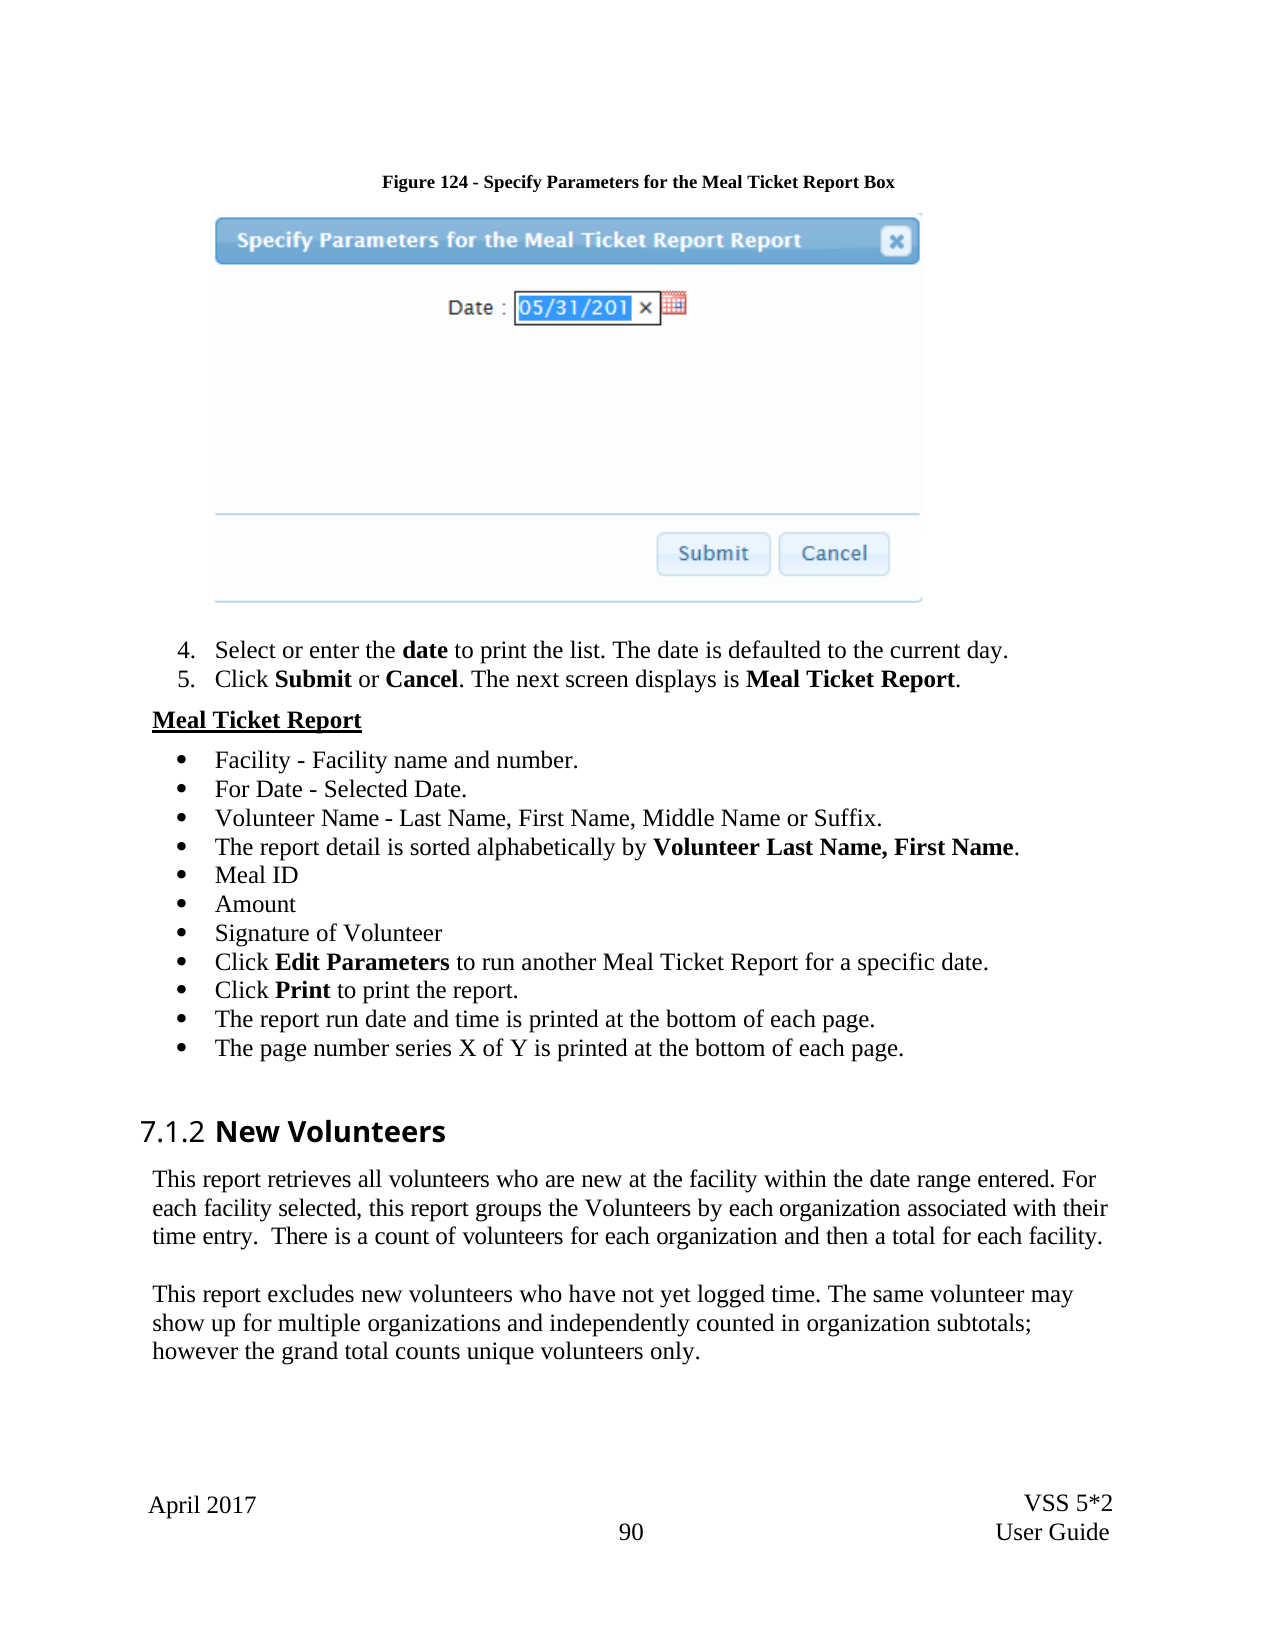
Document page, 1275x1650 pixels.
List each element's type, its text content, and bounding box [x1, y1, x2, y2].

list Click Submit or Cancel. The next screen displays is Meal Ticket Report. [177, 664, 1137, 693]
list Click Edit Parameters to run another Meal Ticket Report for a specific date. [177, 947, 1137, 975]
text This report excludes new volunteers who have not yet logged time. The same volunteer may show up for multiple organizations and independently counted in organization subtotals; however the grand total counts unique volunteers only. [152, 1279, 1106, 1365]
list Select or enter the date to print the list. The date is defaulted to the current day. [177, 635, 1137, 664]
list The report detail is sorted alphabetically by Volunteer Last Name, First Name. [177, 832, 1137, 860]
list For Date - Selected Date. [177, 774, 1137, 803]
subtitle New Volunteers [139, 1112, 1137, 1151]
list Meal ID [177, 860, 1137, 889]
list Facility - Facility name and number. [177, 745, 1137, 774]
text Figure 124 - Specify Parameters for the Meal Ticket Report Box [139, 171, 1137, 193]
list Amount [177, 889, 1137, 918]
text This report retrieves all volunteers who are new at the facility within the date range entered. For each facility selected, this report groups the Volunteers by each organization associated with their time entry. There is a count of volunteers for each organization and then a total for each facility. [152, 1164, 1124, 1250]
list Signature of Volunteer [177, 918, 1137, 947]
list Click Print to print the report. [177, 975, 1137, 1004]
list The report run date and time is printed at the bottom of each page. [177, 1004, 1137, 1033]
list The page number series X of Y is printed at the bottom of each page. [177, 1033, 1137, 1062]
picture [214, 213, 923, 606]
list Volunteer Name - Last Name, First Name, Middle Name or Suffix. [177, 803, 1137, 832]
text Meal Ticket Report [152, 705, 789, 734]
